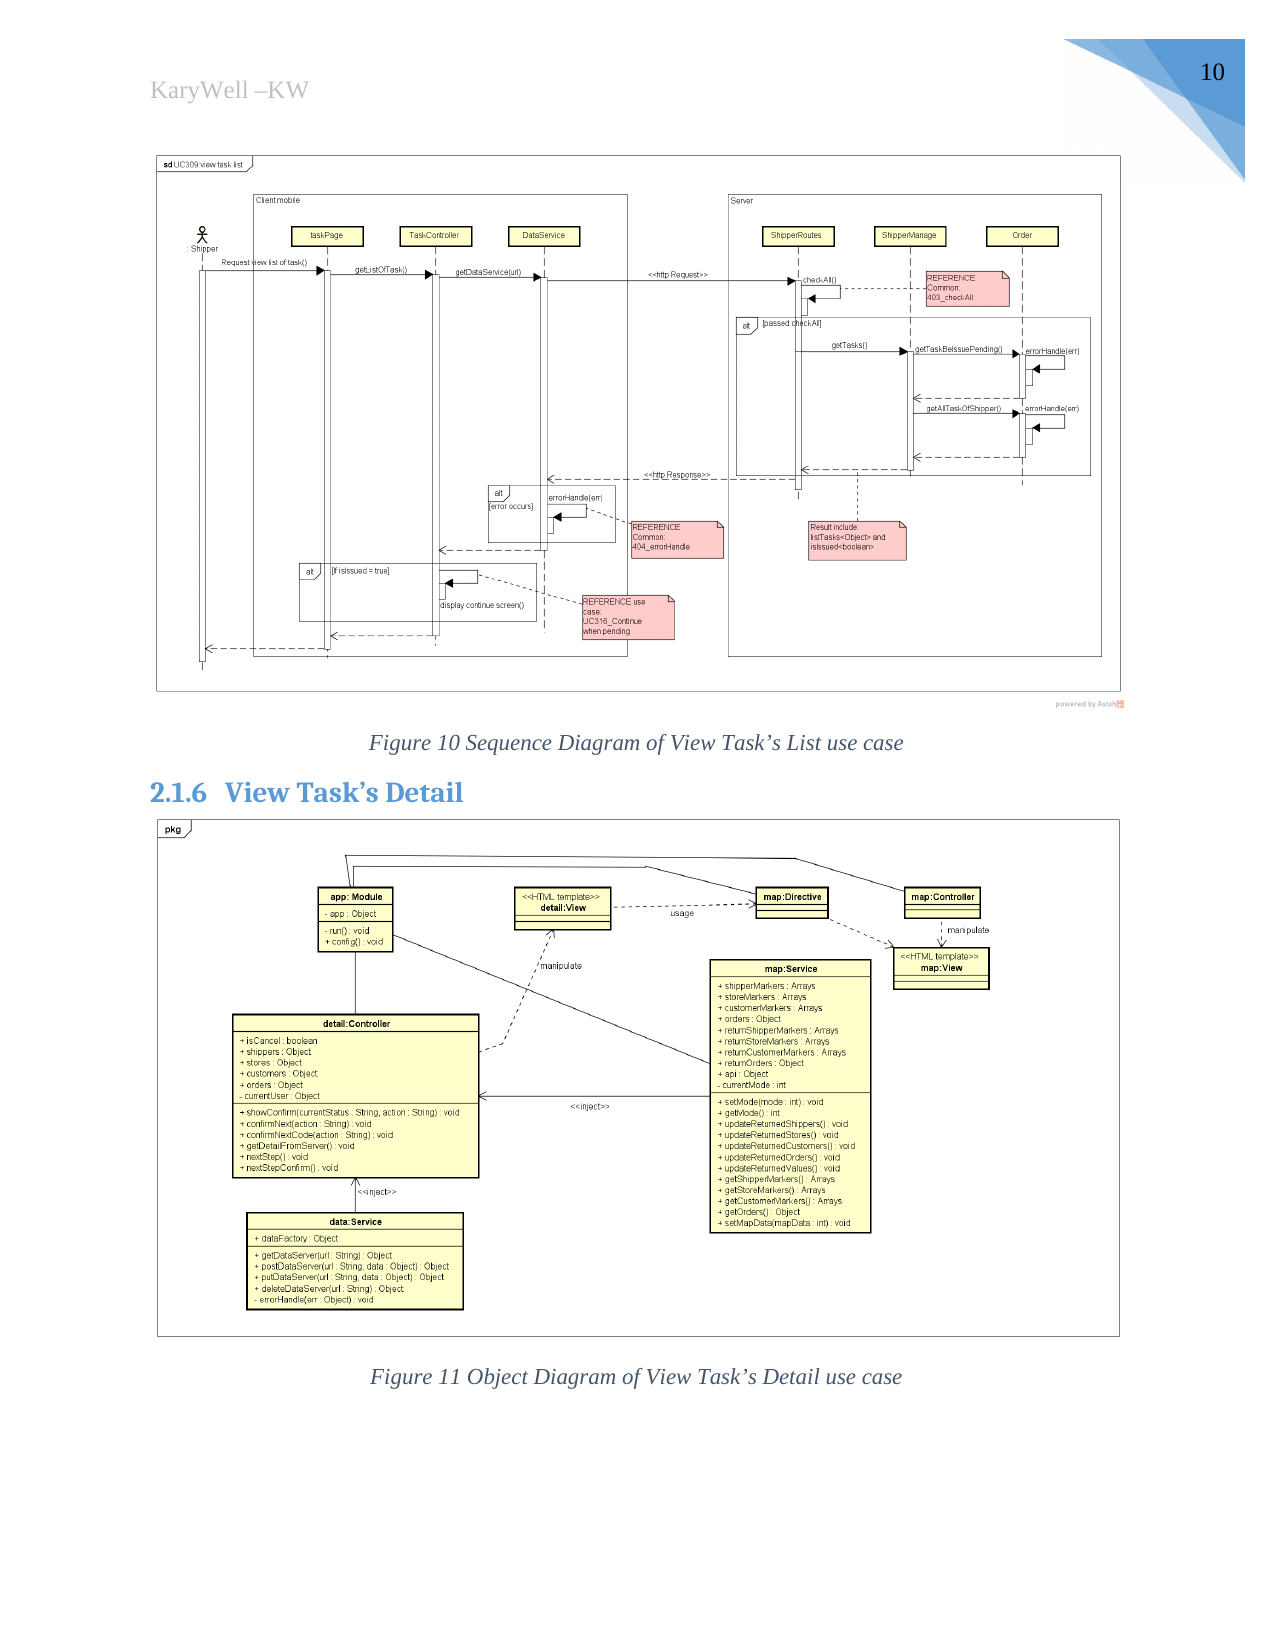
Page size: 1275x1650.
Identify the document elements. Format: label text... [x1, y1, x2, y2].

picture [150, 39, 1245, 710]
text Figure 10 Sequence Diagram of View Task’s List use case [150, 729, 1125, 755]
picture [150, 812, 1125, 1344]
text Figure 11 Object Diagram of View Task’s Detail use case [150, 1363, 1125, 1389]
subtitle View Task’s Detail [150, 776, 1125, 809]
